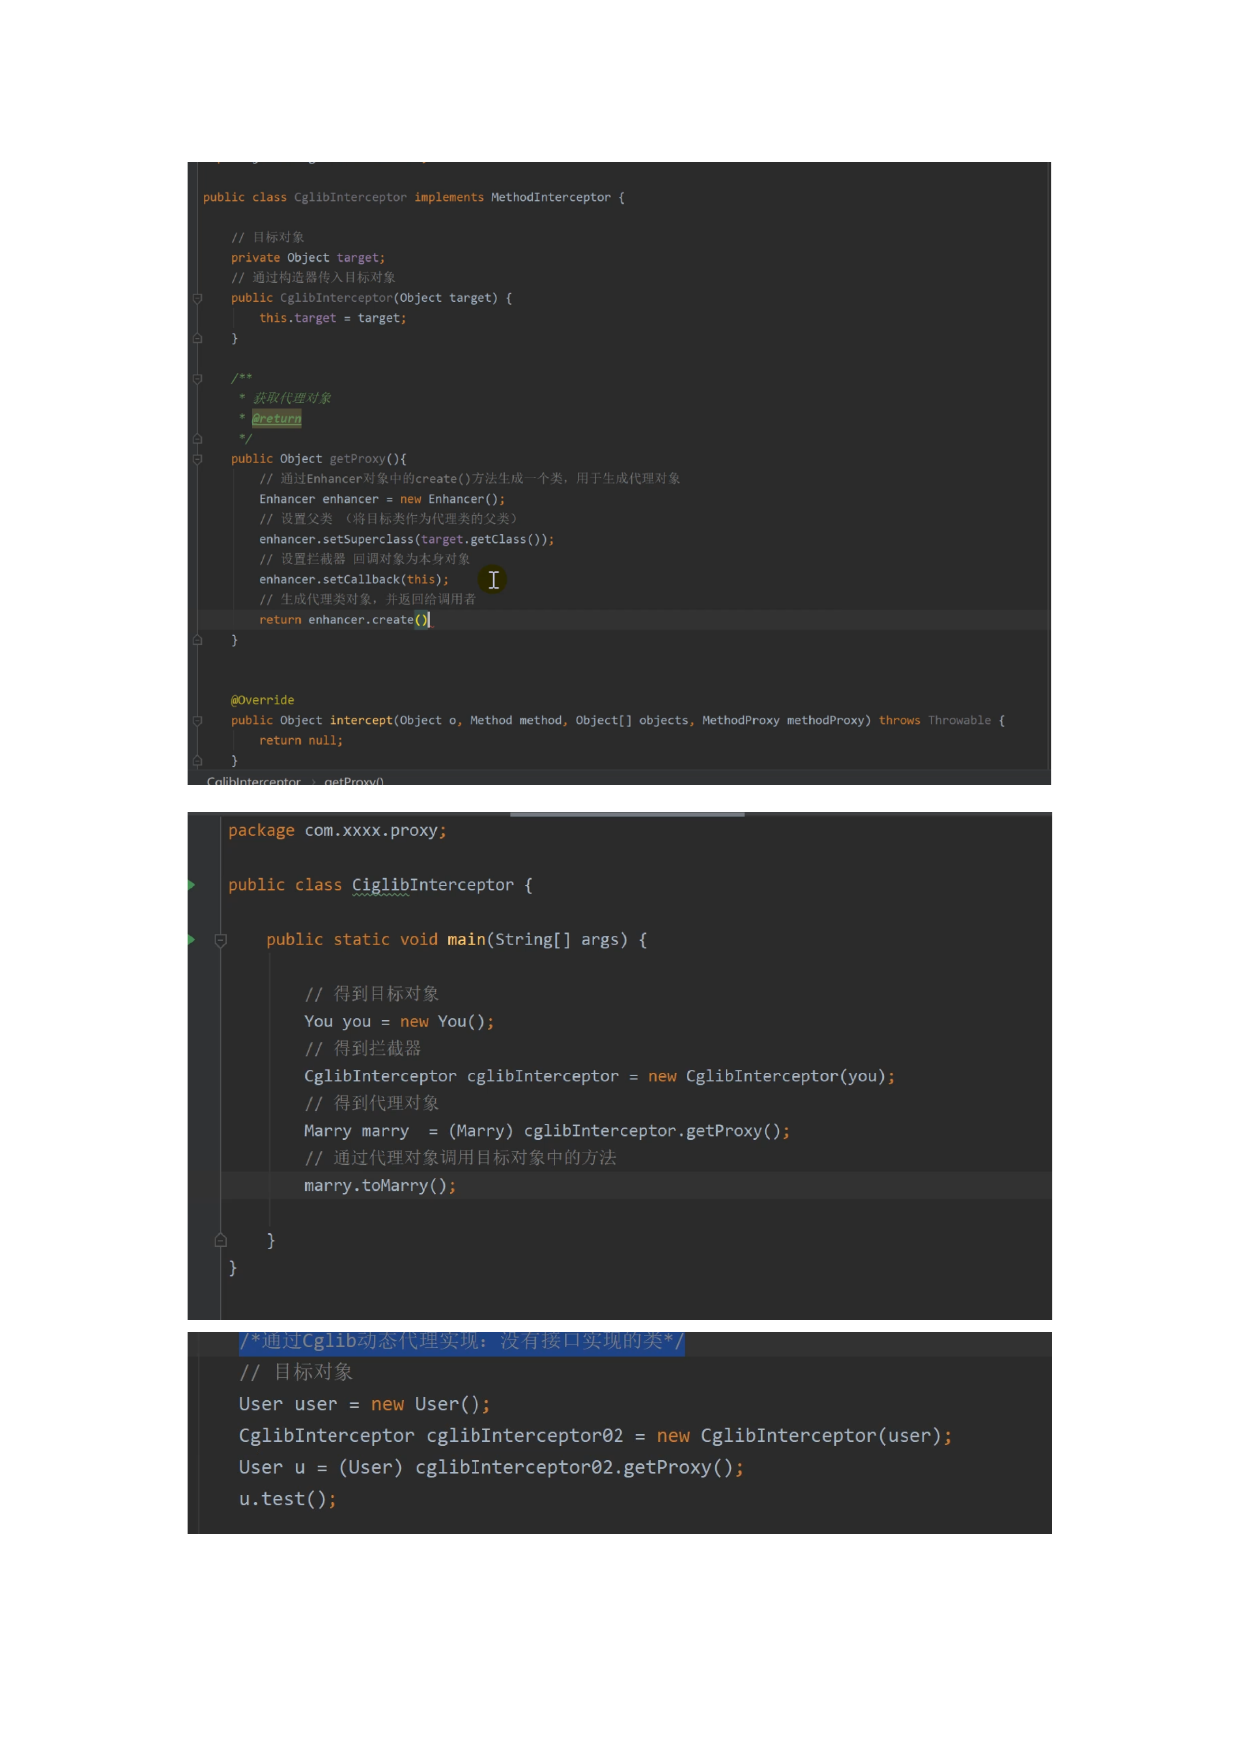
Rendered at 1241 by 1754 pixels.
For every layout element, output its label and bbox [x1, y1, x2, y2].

picture [187, 812, 1053, 1320]
picture [187, 162, 1052, 785]
picture [187, 1332, 1052, 1534]
